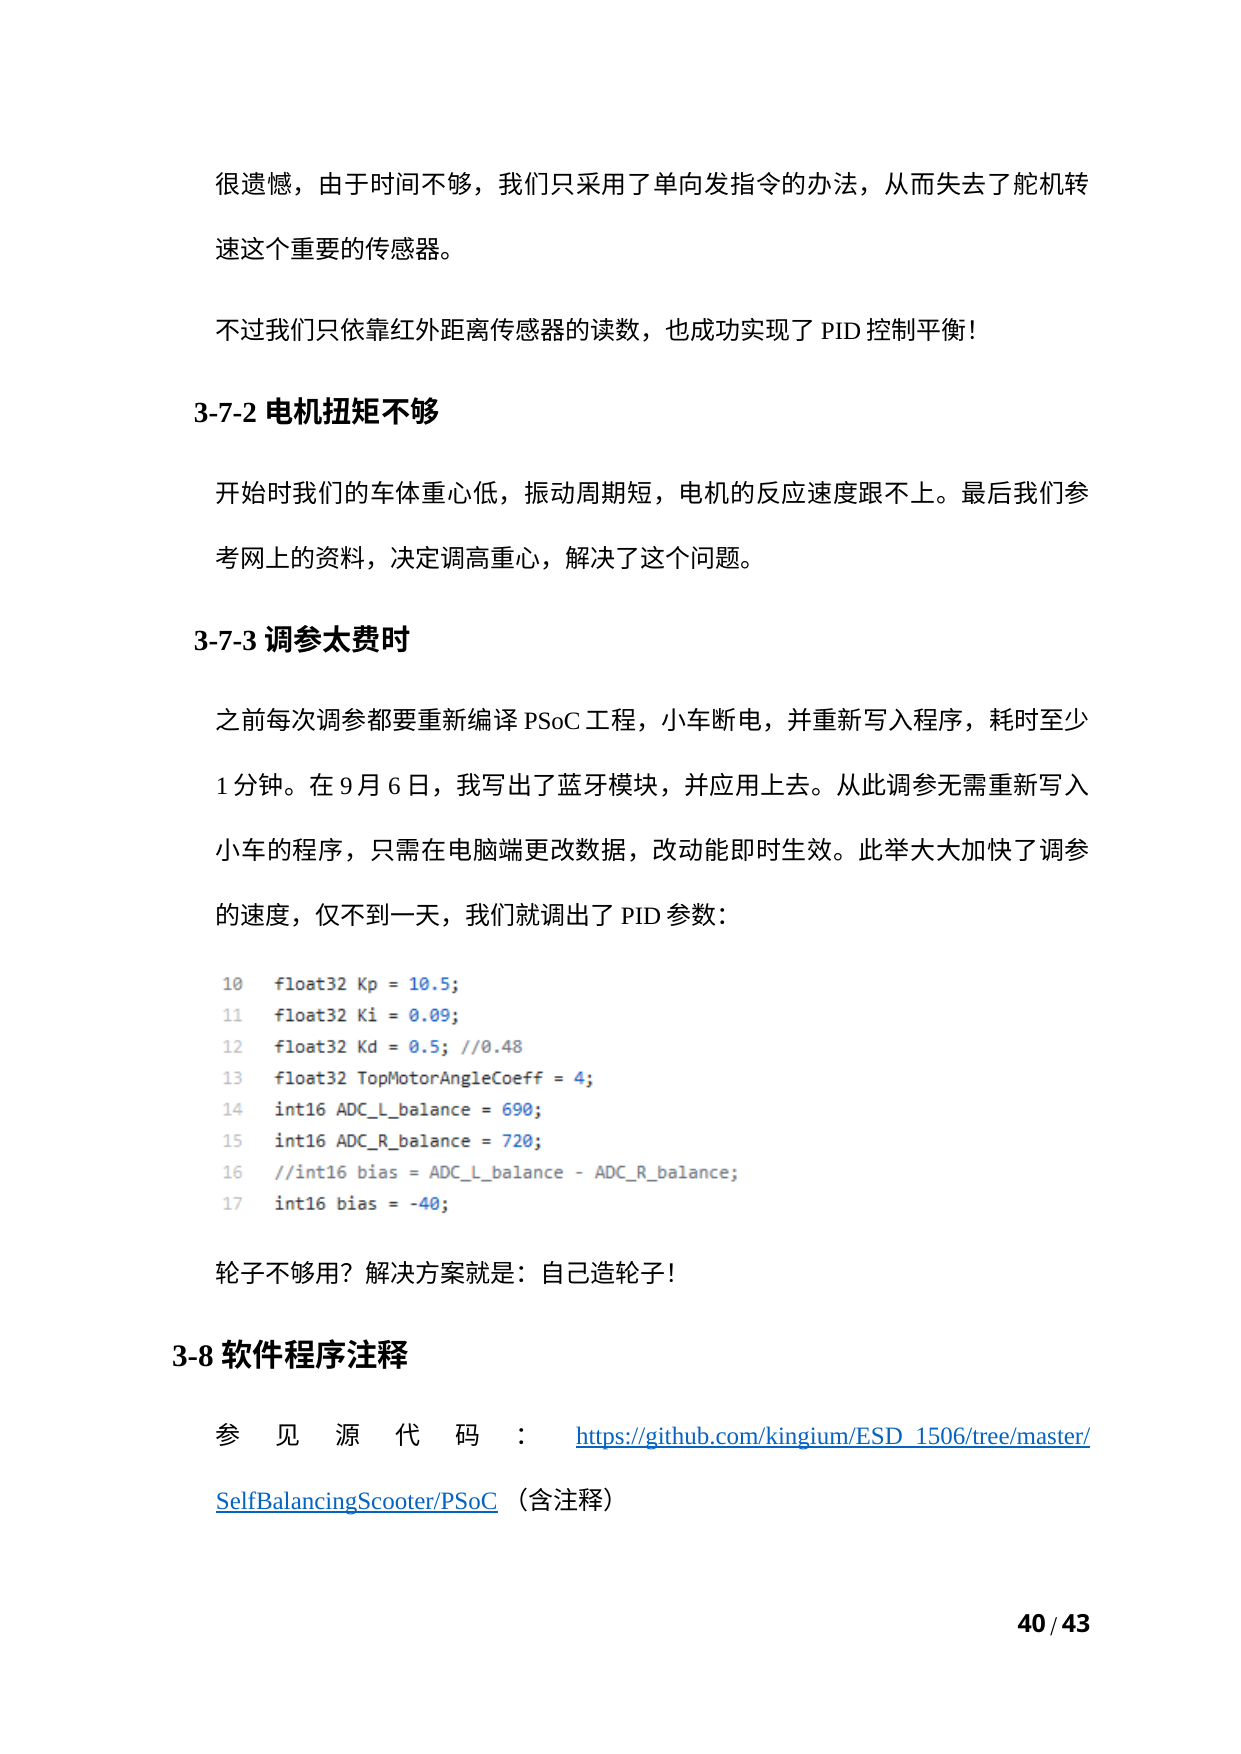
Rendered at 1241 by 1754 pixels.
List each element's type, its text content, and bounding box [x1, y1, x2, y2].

text 参见源代码：https://github.com/kingium/ESD_1506/tree/master/SelfBalancingScooter/PSoC （含注释） [216, 1401, 1090, 1531]
text 开始时我们的车体重心低，振动周期短，电机的反应速度跟不上。最后我们参考网上的资料，决定调高重心，解决了这个问题。 [216, 459, 1090, 589]
text 轮子不够用？解决方案就是：自己造轮子！ [216, 1239, 1090, 1304]
picture [215, 962, 775, 1221]
text 不过我们只依靠红外距离传感器的读数，也成功实现了PID控制平衡！ [216, 296, 1090, 361]
text 3-7-3 调参太费时 [194, 605, 1090, 670]
text 3-8 软件程序注释 [172, 1320, 1090, 1385]
text 很遗憾，由于时间不够，我们只采用了单向发指令的办法，从而失去了舵机转速这个重要的传感器。 [216, 150, 1090, 280]
text 3-7-2 电机扭矩不够 [194, 377, 1090, 442]
text 之前每次调参都要重新编译PSoC工程，小车断电，并重新写入程序，耗时至少1分钟。在9月6日，我写出了蓝牙模块，并应用上去。从此调参无需重新写入小车的程序，只需在电脑端更改数据，改动能即时生效。此举大大加快了调参的速度，仅不到一天，我们就调出了PID参数： [216, 686, 1090, 946]
